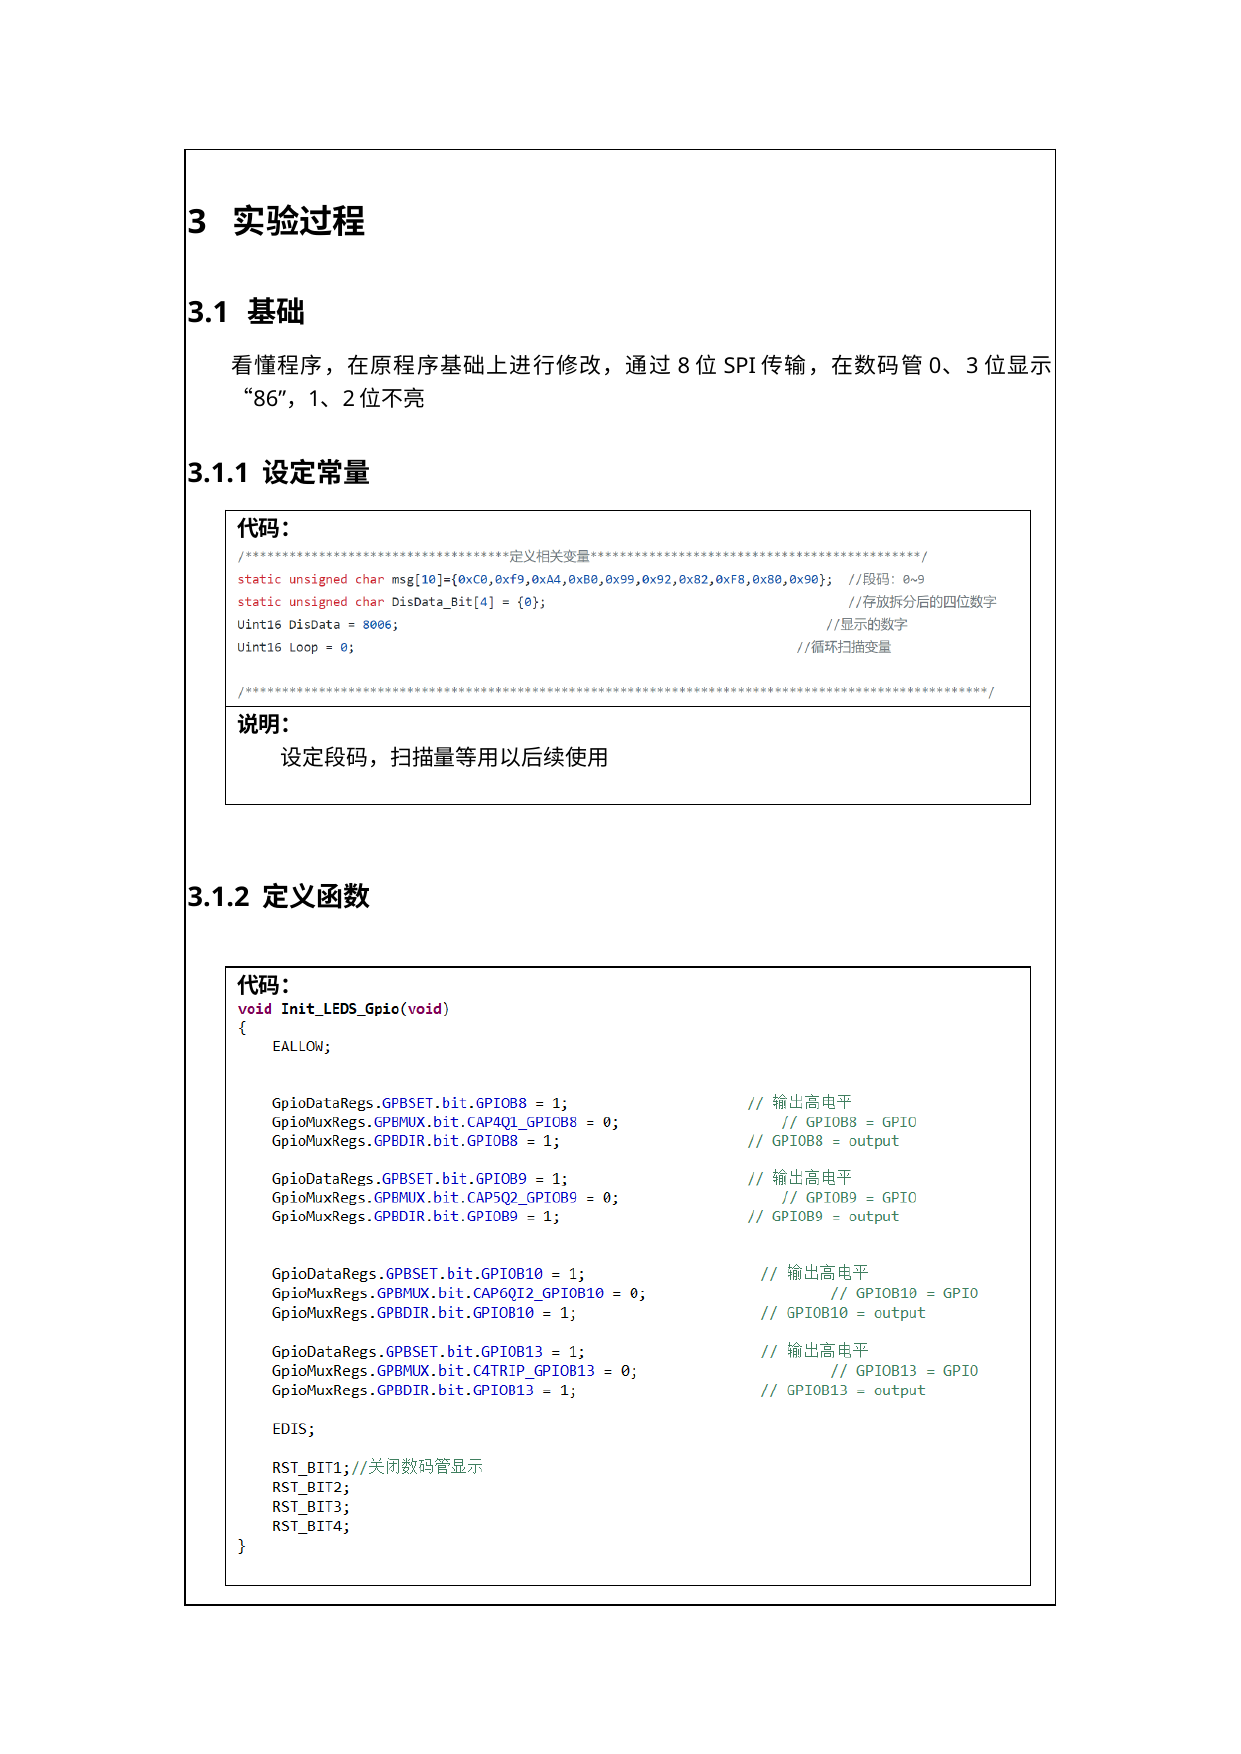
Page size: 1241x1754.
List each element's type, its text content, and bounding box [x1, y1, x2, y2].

table_cell 说明： 设定段码，扫描量等用以后续使用 [226, 707, 1030, 804]
subtitle 设定常量 [187, 438, 1053, 503]
text 看懂程序，在原程序基础上进行修改，通过8位SPI传输，在数码管0、3位显示“86”，1、2位不亮 [231, 348, 1053, 413]
table_header 代码： [226, 968, 1030, 1585]
subtitle 基础 [187, 277, 1053, 342]
subtitle 定义函数 [187, 863, 1053, 928]
picture [236, 543, 1008, 706]
subtitle 实验过程 [187, 187, 1053, 252]
table_header 代码： [226, 511, 1030, 706]
picture [236, 1260, 1003, 1555]
picture [236, 1000, 995, 1237]
